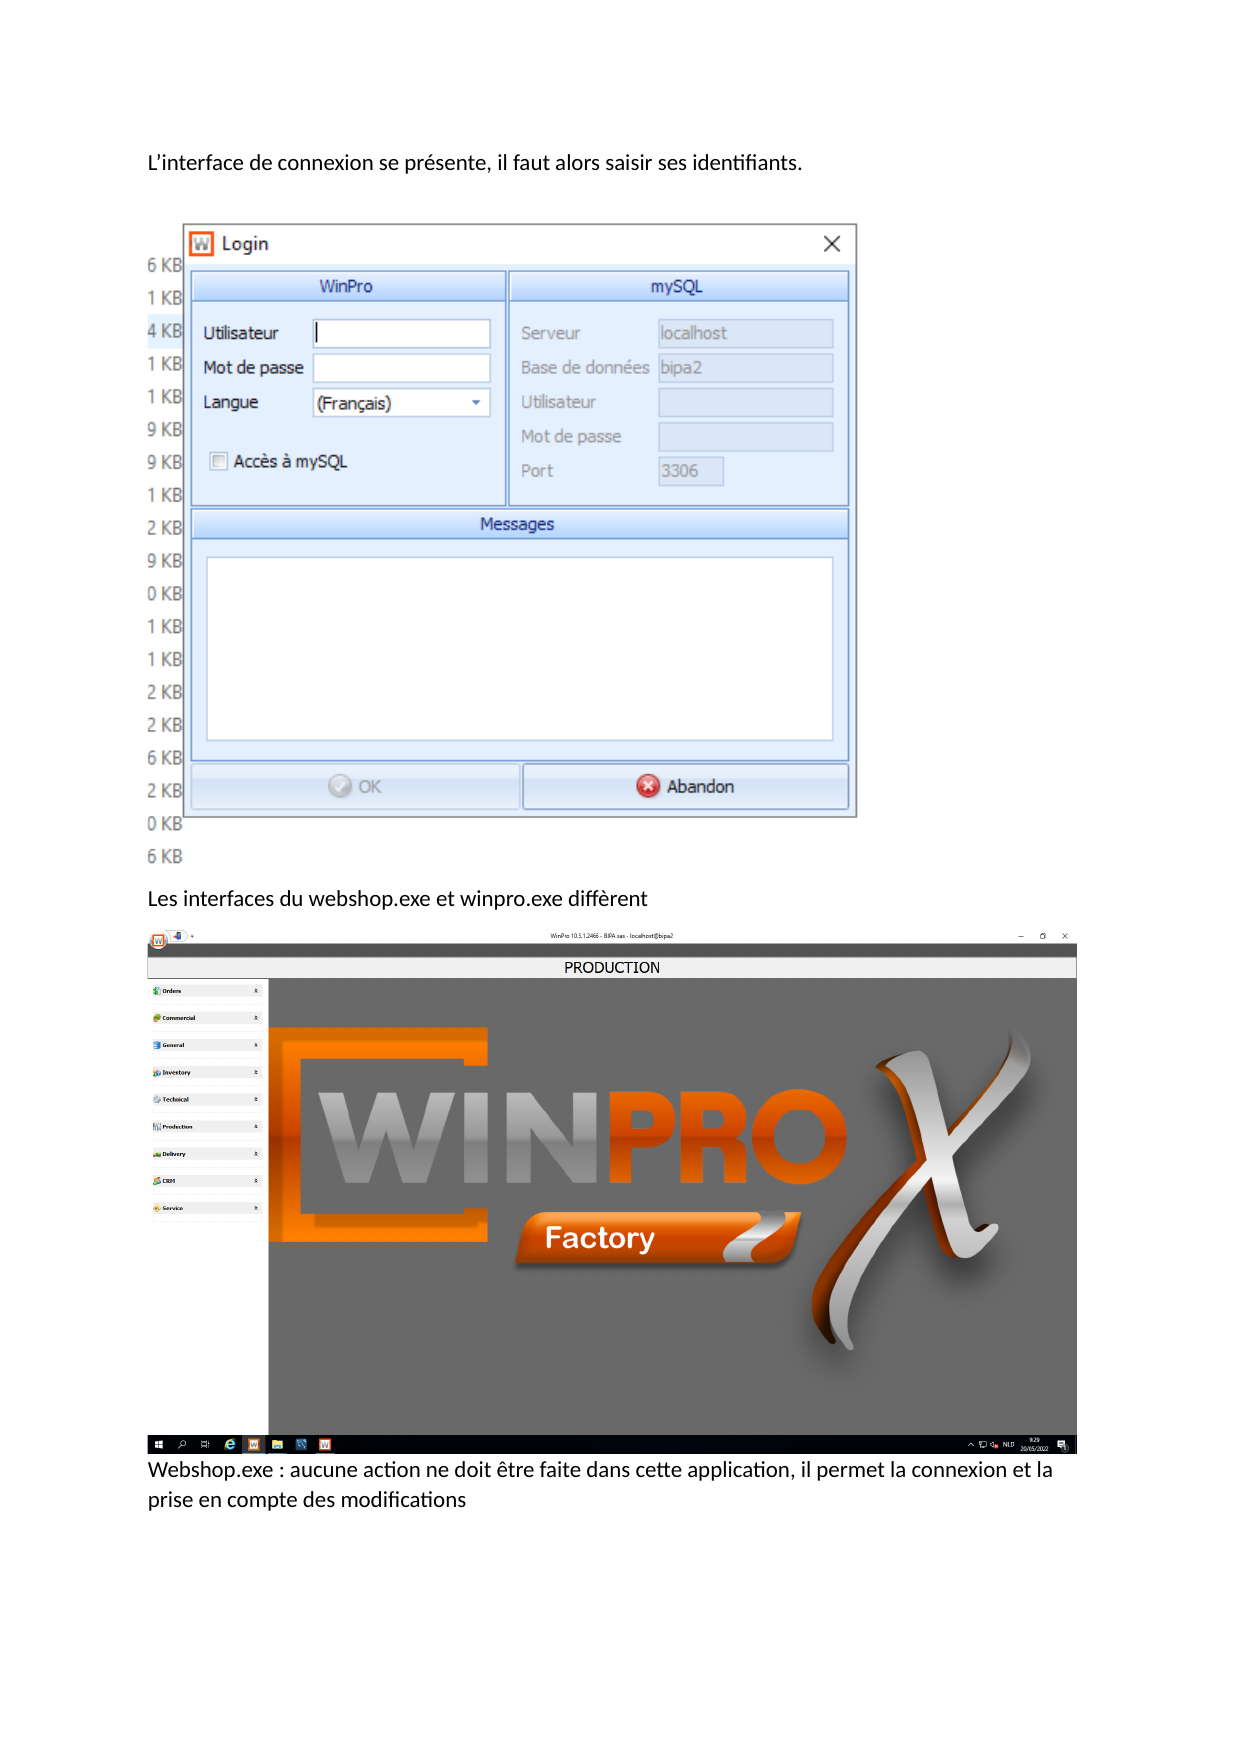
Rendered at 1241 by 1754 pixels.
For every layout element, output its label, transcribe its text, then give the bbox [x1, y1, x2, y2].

text Les interfaces du webshop.exe et winpro.exe diffèrent [148, 884, 1093, 912]
text L’interface de connexion se présente, il faut alors saisir ses identifiants. [148, 148, 1093, 176]
picture [147, 194, 884, 865]
picture [147, 930, 1077, 1454]
